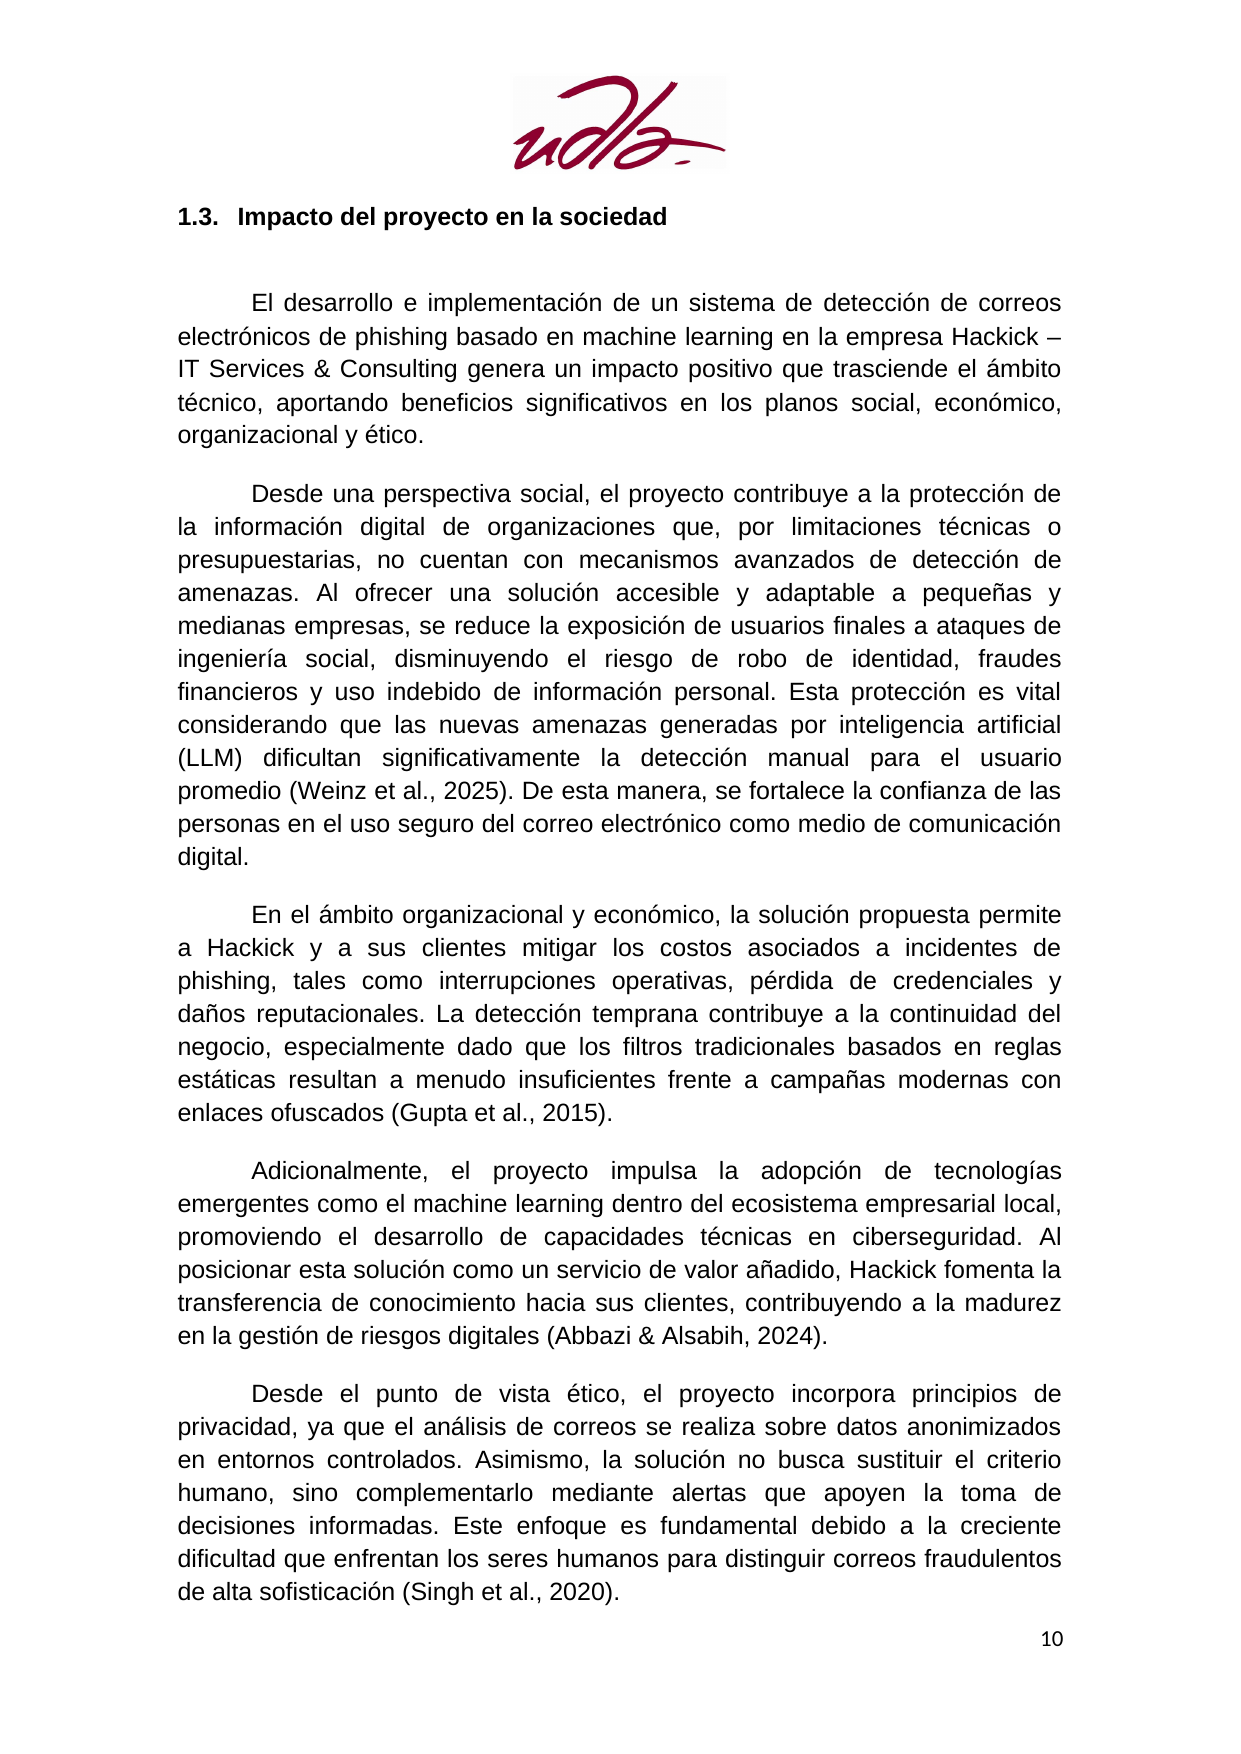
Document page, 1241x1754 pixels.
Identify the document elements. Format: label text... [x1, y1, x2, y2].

text Adicionalmente, el proyecto impulsa la adopción de tecnologías emergentes como el machine learning dentro del ecosistema empresarial local, promoviendo el desarrollo de capacidades técnicas en ciberseguridad. Al posicionar esta solución como un servicio de valor añadido, Hackick fomenta la transferencia de conocimiento hacia sus clientes, contribuyendo a la madurez en la gestión de riesgos digitales (Abbazi & Alsabih, 2024). [177, 1156, 1063, 1350]
text Desde una perspectiva social, el proyecto contribuye a la protección de la información digital de organizaciones que, por limitaciones técnicas o presupuestarias, no cuentan con mecanismos avanzados de detección de amenazas. Al ofrecer una solución accesible y adaptable a pequeñas y medianas empresas, se reduce la exposición de usuarios finales a ataques de ingeniería social, disminuyendo el riesgo de robo de identidad, fraudes financieros y uso indebido de información personal. Esta protección es vital considerando que las nuevas amenazas generadas por inteligencia artificial (LLM) dificultan significativamente la detección manual para el usuario promedio (Weinz et al., 2025). De esta manera, se fortalece la confianza de las personas en el uso seguro del correo electrónico como medio de comunicación digital. [177, 478, 1063, 871]
picture [509, 73, 731, 174]
subtitle Impacto del proyecto en la sociedad [177, 202, 1063, 230]
text El desarrollo e implementación de un sistema de detección de correos electrónicos de phishing basado en machine learning en la empresa Hackick – IT Services & Consulting genera un impacto positivo que trasciende el ámbito técnico, aportando beneficios significativos en los planos social, económico, organizacional y ético. [177, 288, 1063, 449]
text Desde el punto de vista ético, el proyecto incorpora principios de privacidad, ya que el análisis de correos se realiza sobre datos anonimizados en entornos controlados. Asimismo, la solución no busca sustituir el criterio humano, sino complementarlo mediante alertas que apoyen la toma de decisiones informadas. Este enfoque es fundamental debido a la creciente dificultad que enfrentan los seres humanos para distinguir correos fraudulentos de alta sofisticación (Singh et al., 2020). [177, 1379, 1063, 1606]
text En el ámbito organizacional y económico, la solución propuesta permite a Hackick y a sus clientes mitigar los costos asociados a incidentes de phishing, tales como interrupciones operativas, pérdida de credenciales y daños reputacionales. La detección temprana contribuye a la continuidad del negocio, especialmente dado que los filtros tradicionales basados en reglas estáticas resultan a menudo insuficientes frente a campañas modernas con enlaces ofuscados (Gupta et al., 2015). [177, 900, 1063, 1127]
